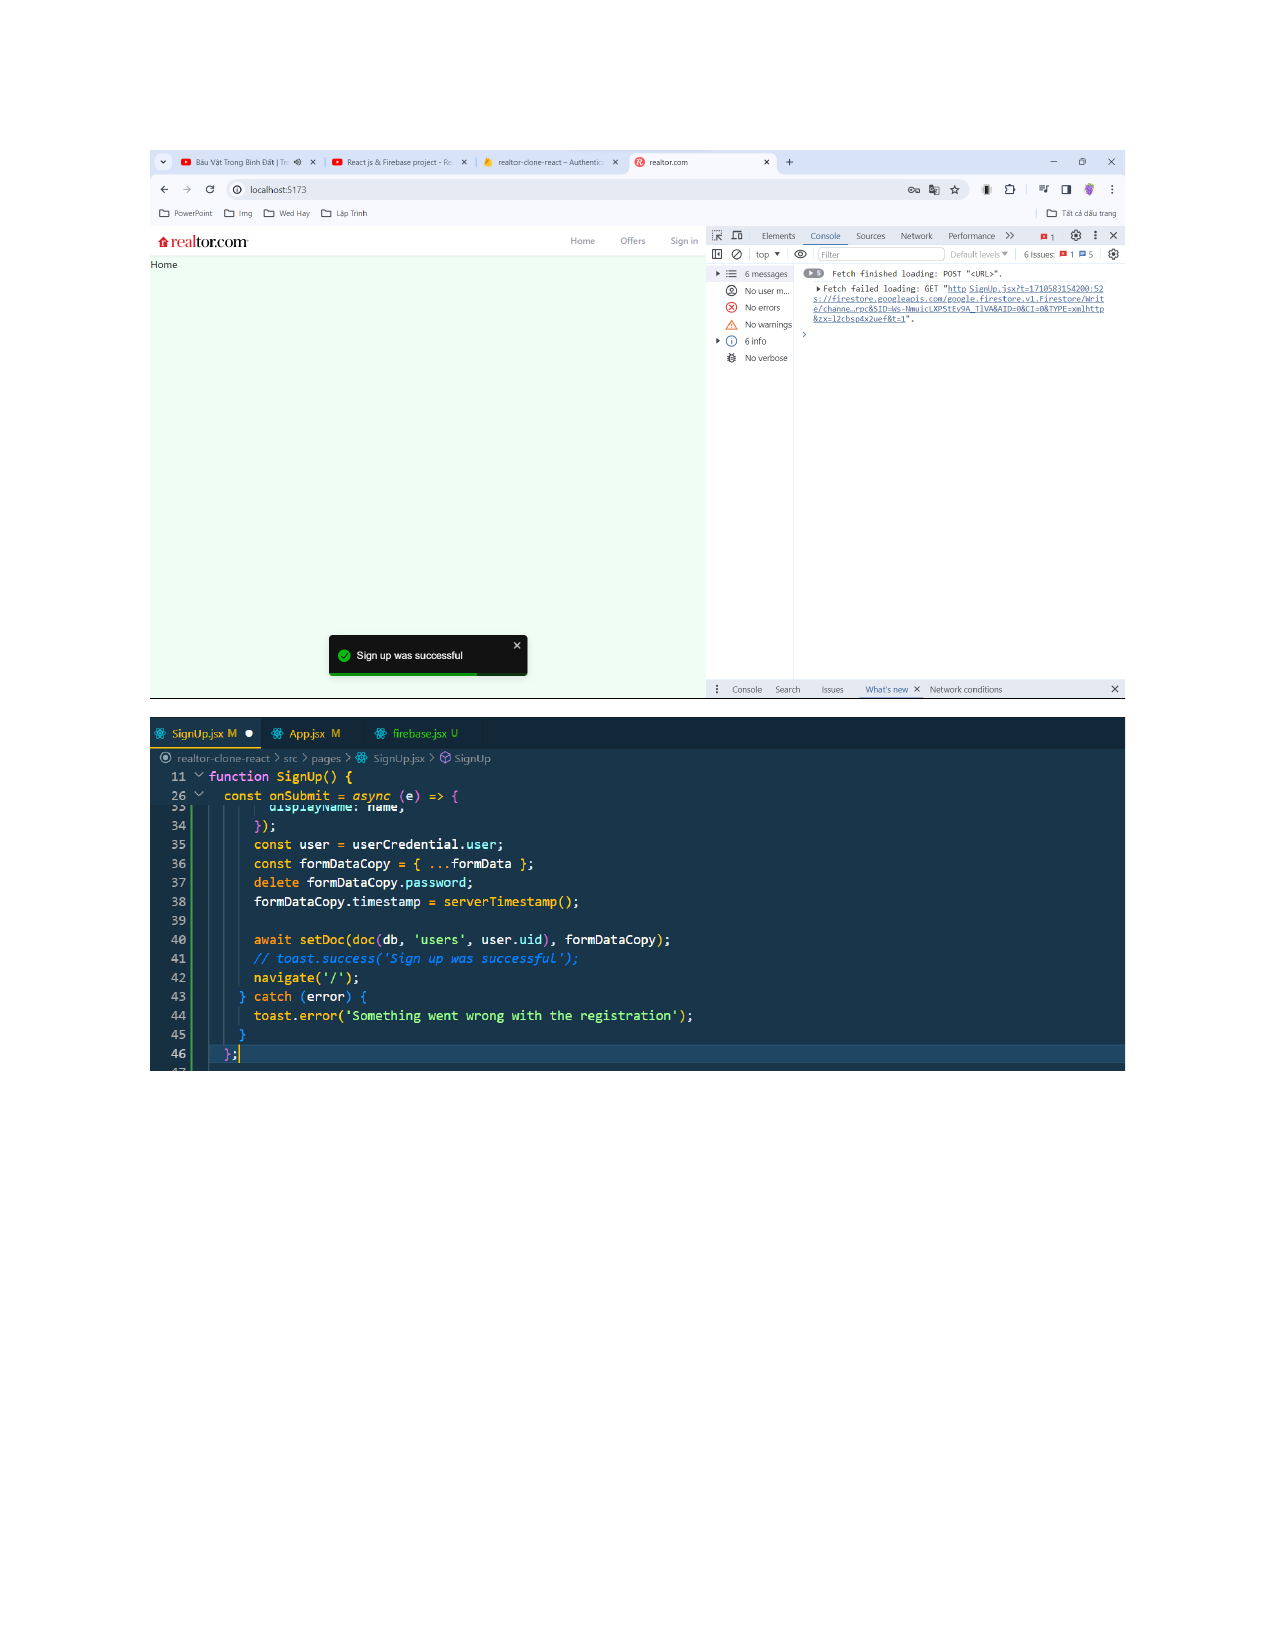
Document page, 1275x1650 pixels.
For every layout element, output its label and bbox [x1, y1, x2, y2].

picture [150, 717, 1125, 1071]
picture [150, 150, 1125, 699]
